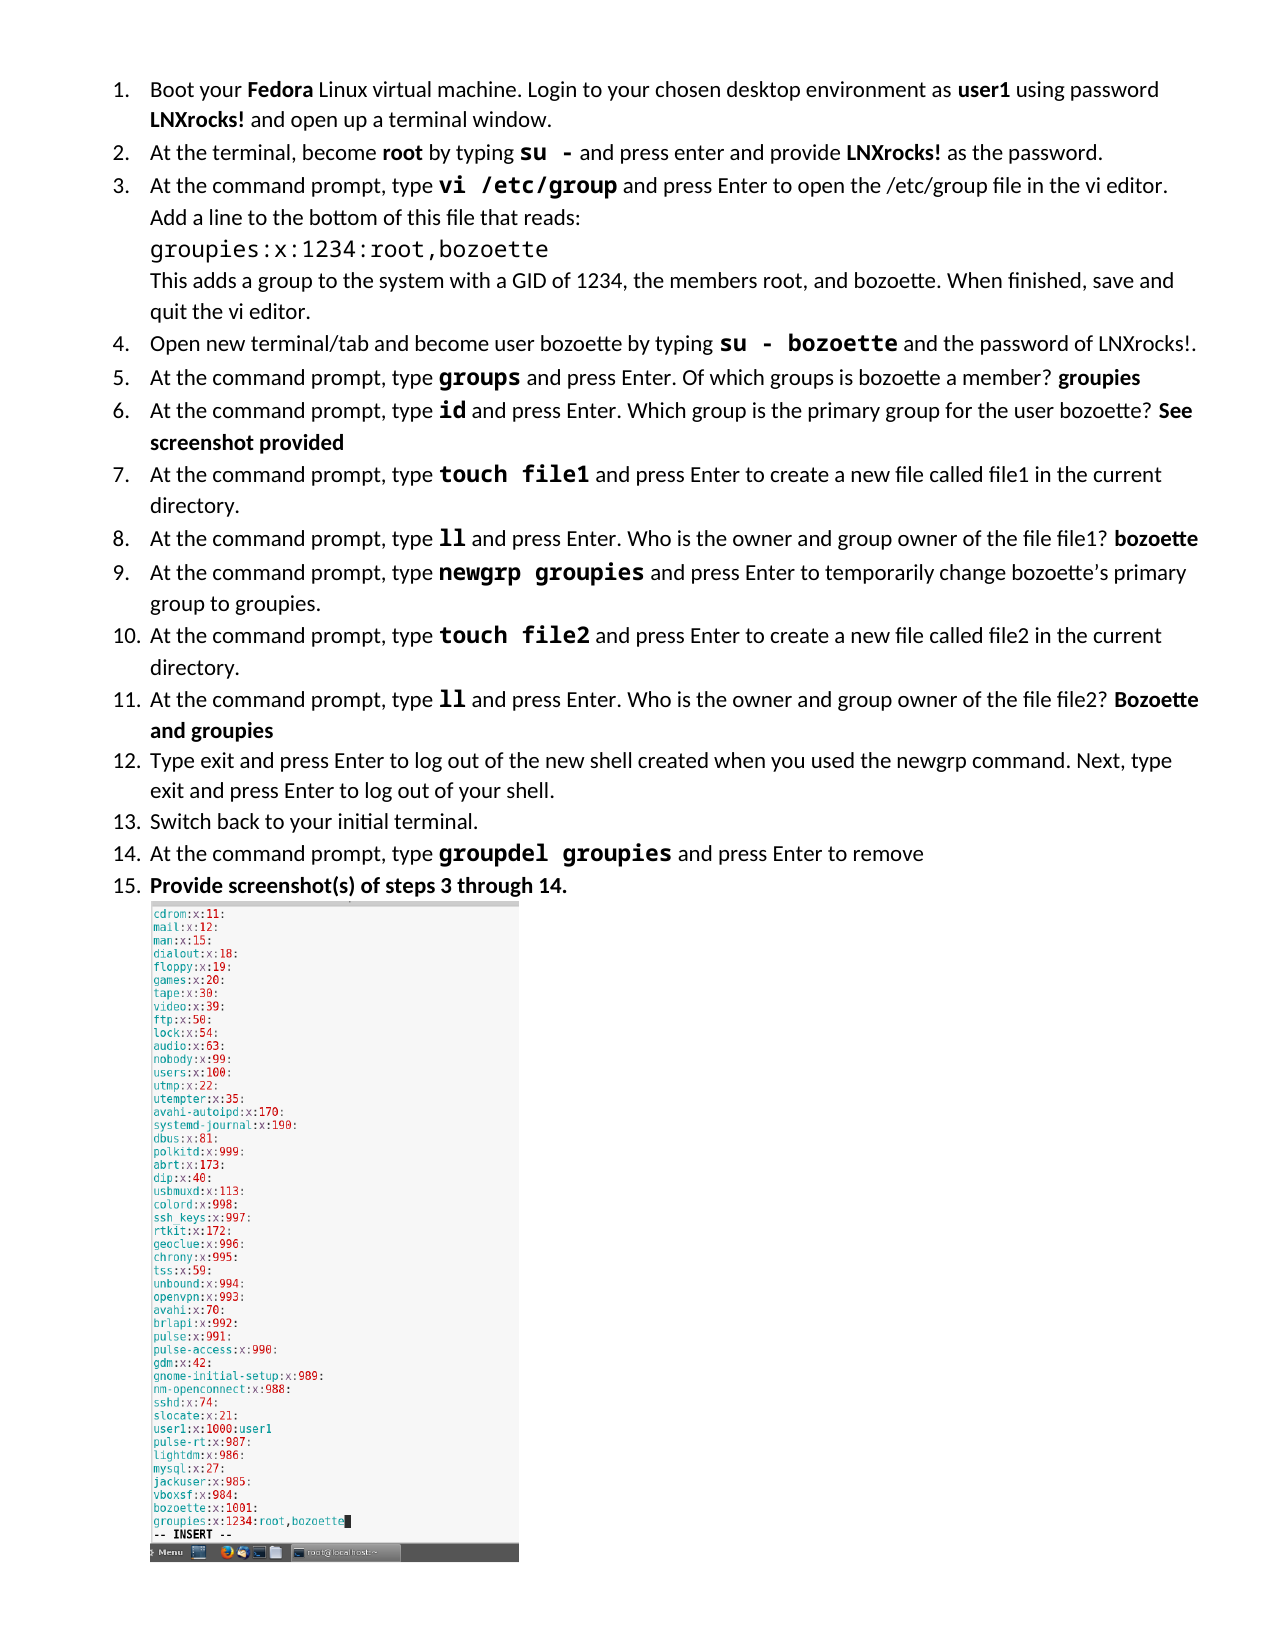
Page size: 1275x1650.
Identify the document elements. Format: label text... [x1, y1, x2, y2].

list At the command prompt, type newgrp groupies and press Enter to temporarily change bozoette’s primary group to groupies. [112, 556, 1200, 617]
picture [150, 901, 519, 1563]
list groupies:x:1234:root,bozoette [150, 233, 1200, 264]
list Type exit and press Enter to log out of the new shell created when you used the newgrp command. Next, type exit and press Enter to log out of your shell. [112, 746, 1200, 805]
list Boot your Fedora Linux virtual machine. Login to your chosen desktop environment as user1 using password LNXrocks! and open up a terminal window. [112, 75, 1200, 133]
list This adds a group to the system with a GID of 1234, the members root, and bozoette. When finished, save and quit the vi editor. [150, 267, 1200, 325]
list Open new terminal/tab and become user bozoette by typing su - bozoette and the password of LNXrocks!. [112, 327, 1200, 358]
list At the command prompt, type groupdel groupies and press Enter to remove [112, 837, 1200, 868]
list At the command prompt, type vi /etc/group and press Enter to open the /etc/group file in the vi editor. Add a line to the bottom of this file that reads: [112, 169, 1200, 231]
list Switch back to your initial terminal. [112, 807, 1200, 835]
list At the command prompt, type groups and press Enter. Of which groups is bozoette a member? groupies [112, 361, 1200, 392]
list At the command prompt, type ll and press Enter. Who is the owner and group owner of the file file2? Bozoette and groupies [112, 683, 1200, 744]
list At the command prompt, type touch file1 and press Enter to create a new file called file1 in the current directory. [112, 458, 1200, 519]
list At the command prompt, type ll and press Enter. Who is the owner and group owner of the file file1? bozoette [112, 522, 1200, 553]
list At the command prompt, type id and press Enter. Which group is the primary group for the user bozoette? See screenshot provided [112, 394, 1200, 456]
list Provide screenshot(s) of steps 3 through 14. [112, 871, 1200, 899]
list At the command prompt, type touch file2 and press Enter to create a new file called file2 in the current directory. [112, 619, 1200, 681]
list At the terminal, become root by typing su - and press enter and provide LNXrocks! as the password. [112, 135, 1200, 167]
